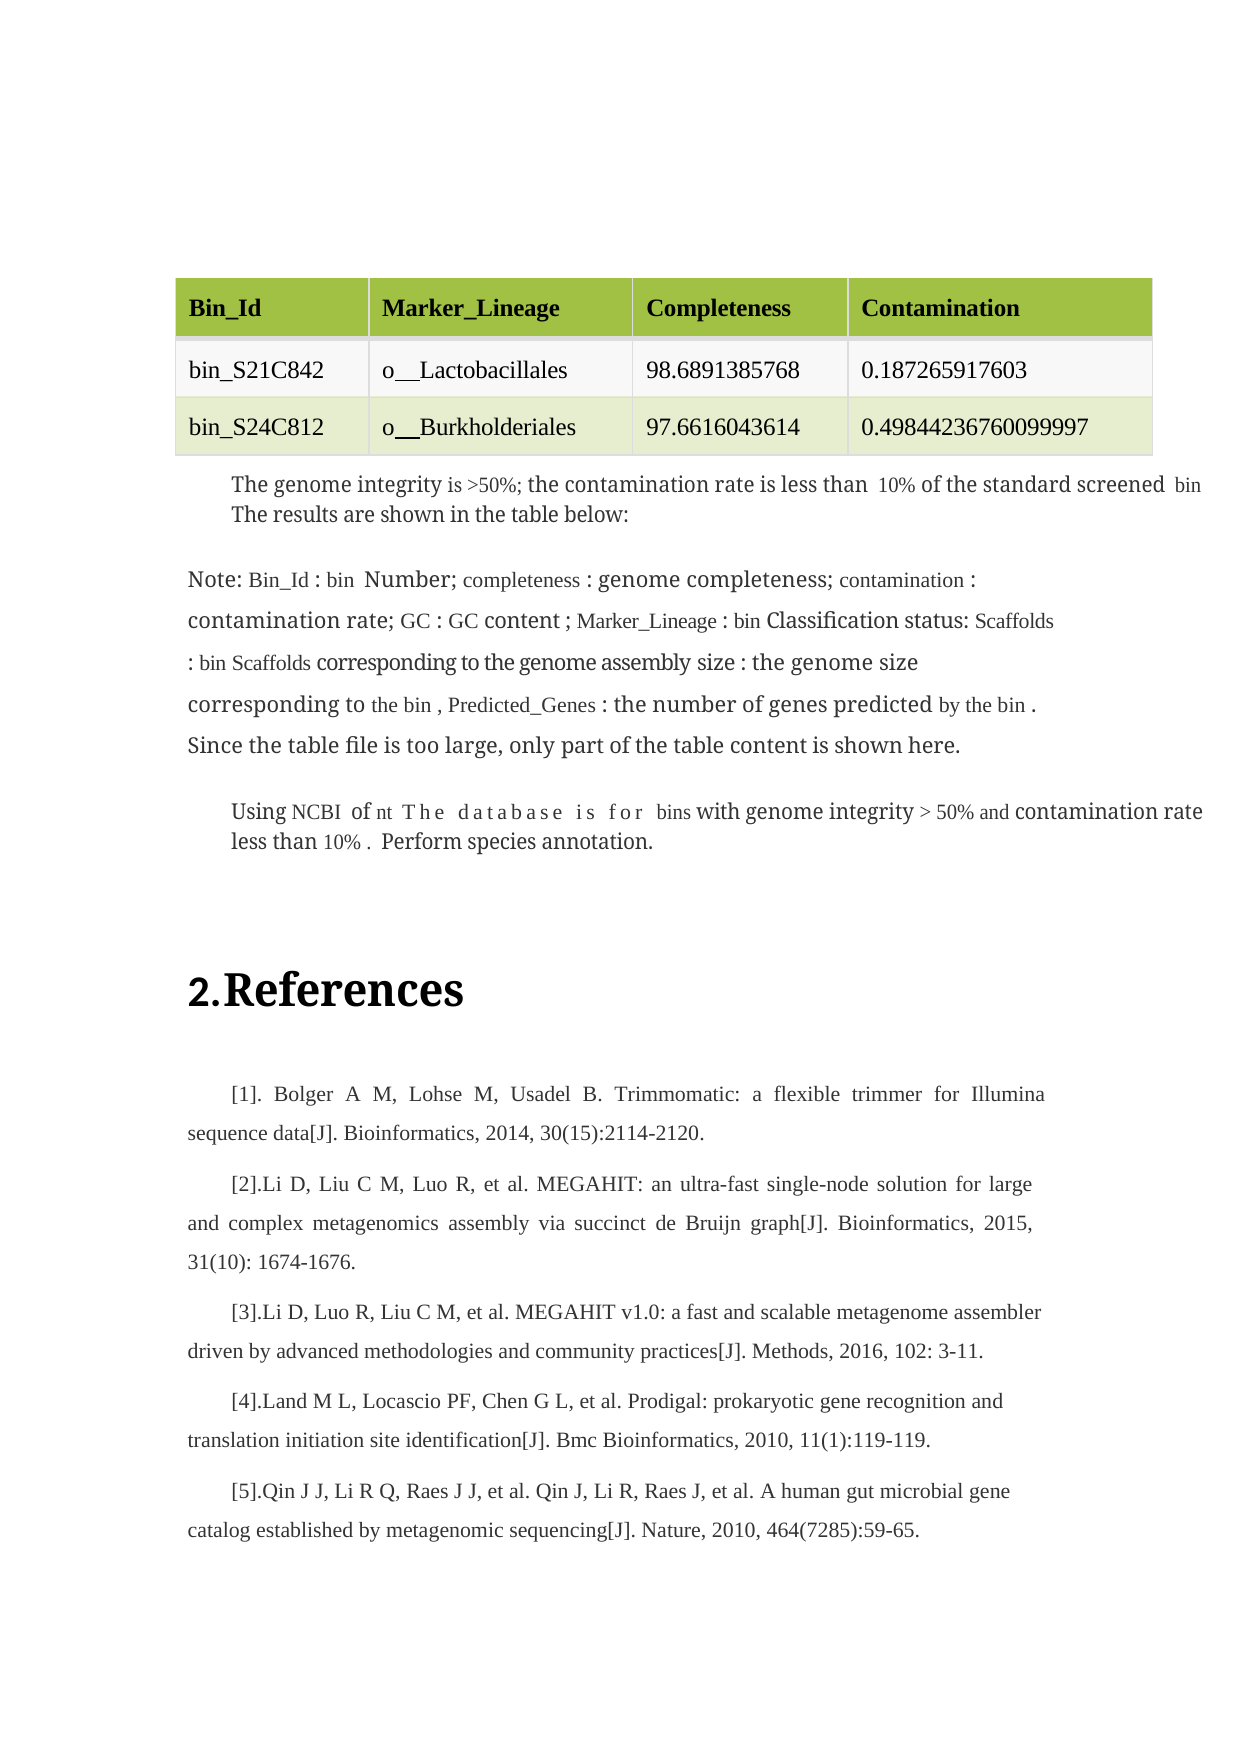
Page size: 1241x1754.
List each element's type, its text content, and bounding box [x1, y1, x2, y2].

text [4].Land M L, Locascio PF, Chen G L, et al. Prodigal: prokaryotic gene recognition and translation initiation site identification[J]. Bmc Bioinformatics, 2010, 11(1):119-119. [187, 1388, 1064, 1453]
table_header Marker_Lineage [370, 278, 632, 336]
table_header 98.6891385768 [633, 341, 847, 396]
table_cell 97.6616043614 [633, 398, 847, 454]
text Using NCBI of nt The database is for bins with genome integrity > 50% and contamination rate less than 10% . Perform species annotation. [231, 796, 1217, 855]
table_header bin_S21C842 [176, 341, 368, 396]
table_cell 0.49844236760099997 [849, 398, 1152, 454]
text [1]. Bolger A M, Lohse M, Usadel B. Trimmomatic: a flexible trimmer for Illumina sequence data[J]. Bioinformatics, 2014, 30(15):2114-2120. [187, 1081, 1046, 1146]
table_header Bin_Id [176, 278, 368, 336]
text Note: Bin_Id : bin Number; completeness : genome completeness; contamination : contamination rate; GC : GC content ; Marker_Lineage : bin Classification status: Scaffolds : bin Scaffolds corresponding to the genome assembly size : the genome size corresponding to the bin , Predicted_Genes : the number of genes predicted by the bin . Since the table file is too large, only part of the table content is shown here. [187, 564, 1064, 760]
table_header Completeness [633, 278, 847, 336]
text [5].Qin J J, Li R Q, Raes J J, et al. Qin J, Li R, Raes J, et al. A human gut microbial gene catalog established by metagenomic sequencing[J]. Nature, 2010, 464(7285):59-65. [187, 1478, 1064, 1542]
table_header o Lactobacillales [370, 341, 632, 396]
subtitle References [187, 957, 1217, 1019]
text The genome integrity is >50%; the contamination rate is less than 10% of the standard screened bin The results are shown in the table below: [231, 469, 1217, 528]
table_cell bin_S24C812 [176, 398, 368, 454]
table_cell o Burkholderiales [370, 398, 632, 454]
text [2].Li D, Liu C M, Luo R, et al. MEGAHIT: an ultra-fast single-node solution for large and complex metagenomics assembly via succinct de Bruijn graph[J]. Bioinformatics, 2015, 31(10): 1674-1676. [187, 1171, 1033, 1274]
table_header Contamination [849, 278, 1152, 336]
table_header 0.187265917603 [849, 341, 1152, 396]
text [3].Li D, Luo R, Liu C M, et al. MEGAHIT v1.0: a fast and scalable metagenome assembler driven by advanced methodologies and community practices[J]. Methods, 2016, 102: 3-11. [187, 1299, 1064, 1363]
